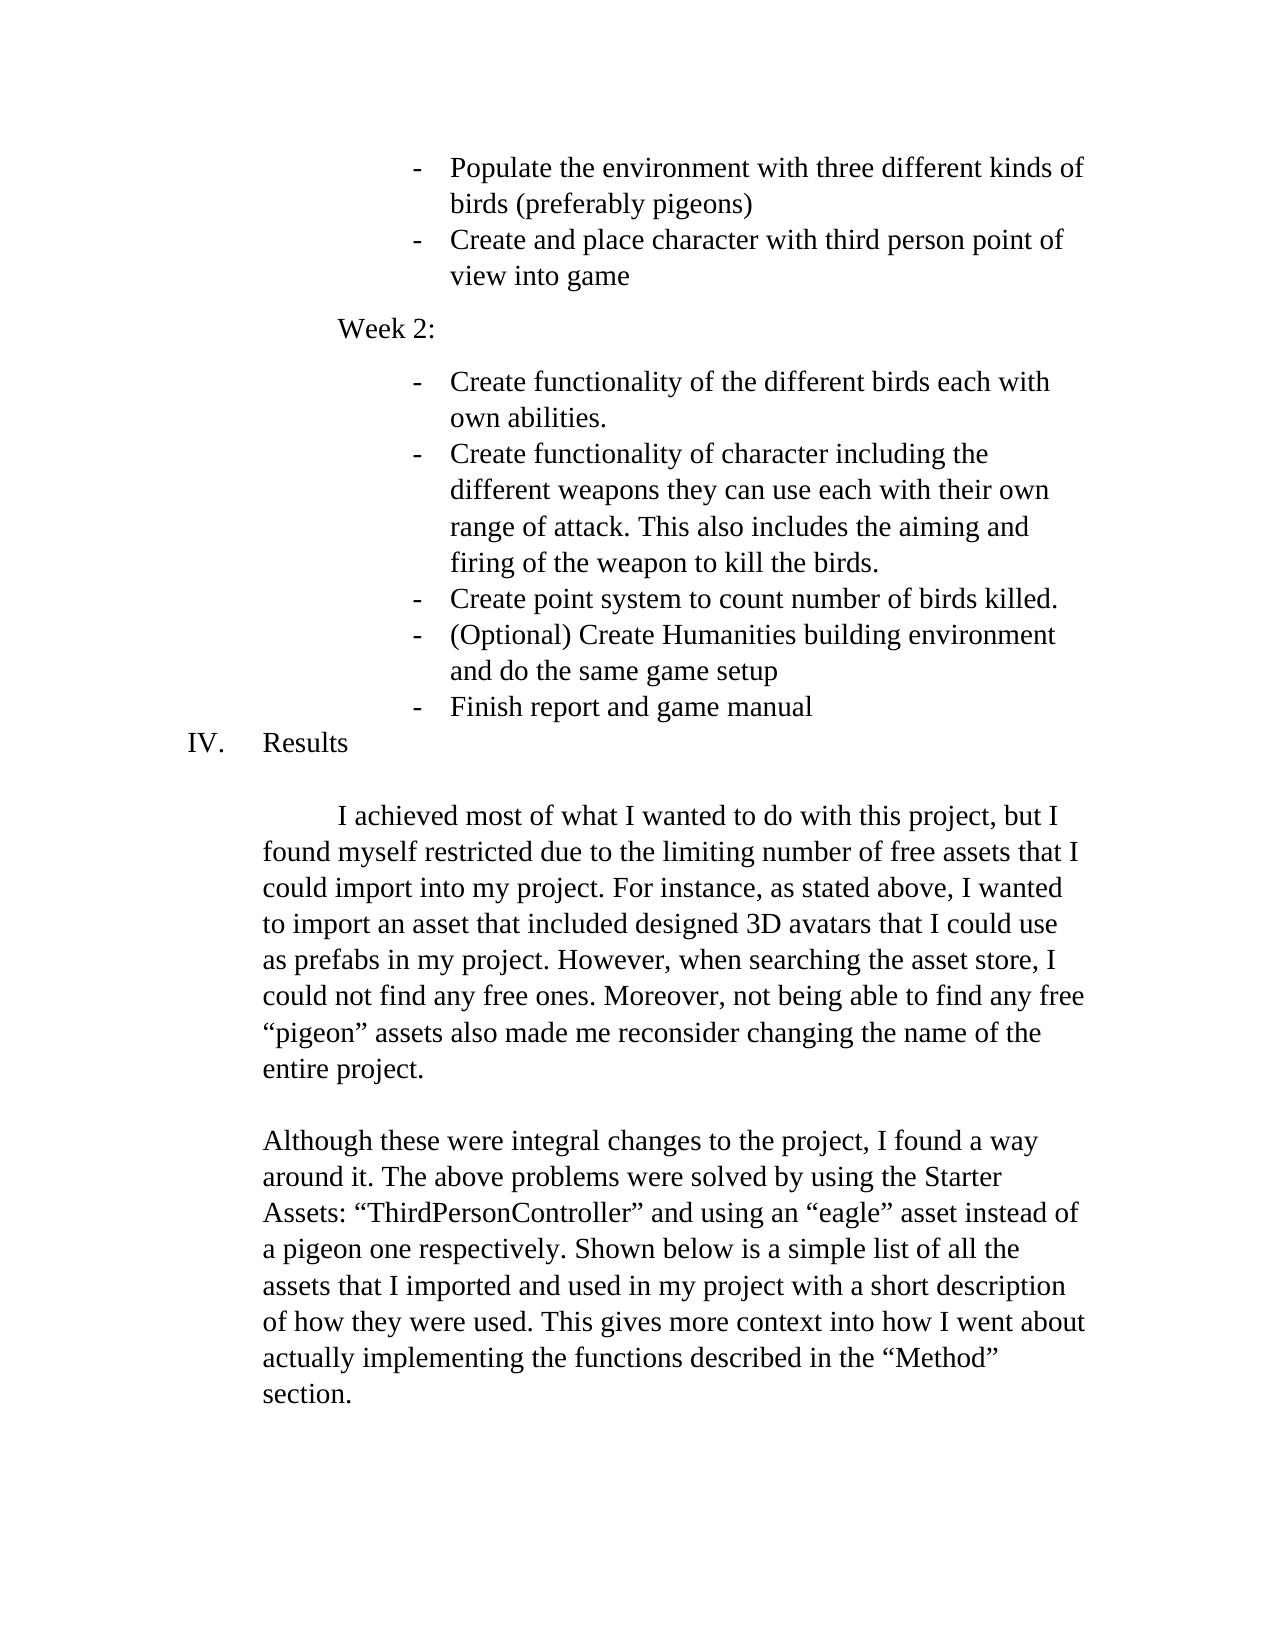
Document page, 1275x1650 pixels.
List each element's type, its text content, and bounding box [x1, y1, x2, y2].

list Create and place character with third person point of view into game [412, 222, 1087, 292]
list Populate the environment with three different kinds of birds (preferably pigeons) [412, 150, 1087, 220]
list Create functionality of the different birds each with own abilities. [412, 364, 1087, 434]
list Create functionality of character including the different weapons they can use each with their own range of attack. This also includes the aiming and firing of the weapon to kill the birds. [412, 436, 1087, 578]
text Week 2: [337, 311, 1087, 345]
list Finish report and game manual [412, 689, 1087, 723]
list (Optional) Create Humanities building environment and do the same game setup [412, 617, 1087, 687]
list I achieved most of what I wanted to do with this project, but I found myself restricted due to the limiting number of free assets that I could import into my project. For instance, as stated above, I wanted to import an asset that included designed 3D avatars that I could use as prefabs in my project. However, when searching the asset store, I could not find any free ones. Moreover, not being able to find any free “pigeon” assets also made me reconsider changing the name of the entire project. [262, 798, 1087, 1084]
list Create point system to count number of birds killed. [412, 581, 1087, 614]
list Although these were integral changes to the project, I found a way around it. The above problems were solved by using the Starter Assets: “ThirdPersonController” and using an “eagle” asset instead of a pigeon one respectively. Shown below is a simple list of all the assets that I imported and used in my project with a short description of how they were used. This gives more context into how I went about actually implementing the functions described in the “Method” section. [262, 1123, 1087, 1410]
list Results [225, 726, 1087, 759]
